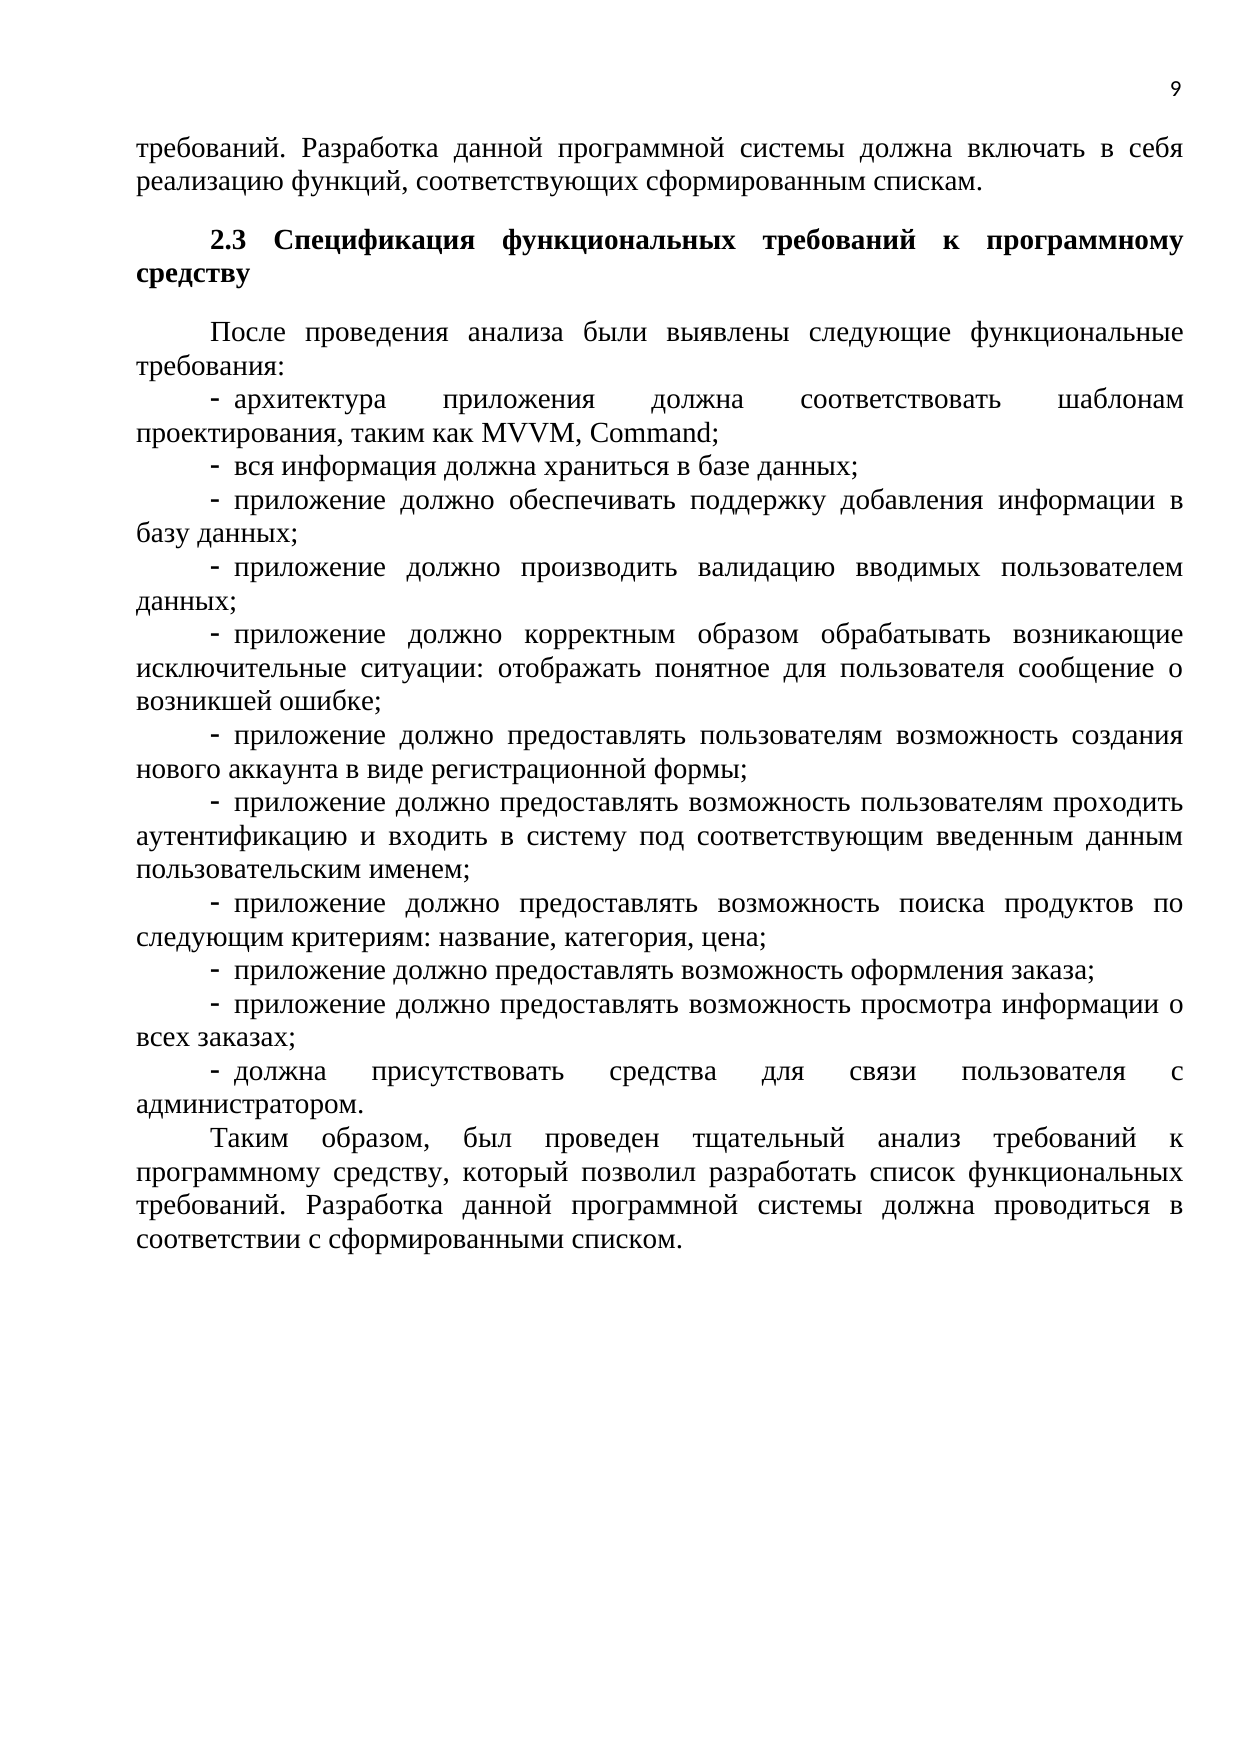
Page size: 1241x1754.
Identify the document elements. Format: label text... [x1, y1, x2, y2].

text Таким образом, был проведен тщательный анализ требований к программному средству, который позволил разработать список функциональных требований. Разработка данной программной системы должна проводиться в соответствии с сформированными списком. [136, 1120, 1184, 1254]
text 2.3 Спецификация функциональных требований к программному средству [136, 222, 1184, 289]
list приложение должно предоставлять возможность поиска продуктов по следующим критериям: название, категория, цена; [136, 885, 1184, 952]
list приложение должно производить валидацию вводимых пользователем данных; [136, 549, 1184, 616]
list приложение должно предоставлять возможность просмотра информации о всех заказах; [136, 986, 1184, 1053]
list приложение должно предоставлять пользователям возможность создания нового аккаунта в виде регистрационной формы; [136, 717, 1184, 784]
list приложение должно корректным образом обрабатывать возникающие исключительные ситуации: отображать понятное для пользователя сообщение о возникшей ошибке; [136, 616, 1184, 717]
list приложение должно обеспечивать поддержку добавления информации в базу данных; [136, 482, 1184, 549]
list вся информация должна храниться в базе данных; [136, 448, 1184, 482]
list должна присутствовать средства для связи пользователя с администратором. [136, 1053, 1184, 1120]
text После проведения анализа были выявлены следующие функциональные требования: [136, 314, 1184, 381]
list архитектура приложения должна соответствовать шаблонам проектирования, таким как MVVM, Command; [136, 381, 1184, 448]
list приложение должно предоставлять возможность пользователям проходить аутентификацию и входить в систему под соответствующим введенным данным пользовательским именем; [136, 784, 1184, 885]
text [136, 130, 1184, 197]
list приложение должно предоставлять возможность оформления заказа; [136, 952, 1184, 986]
